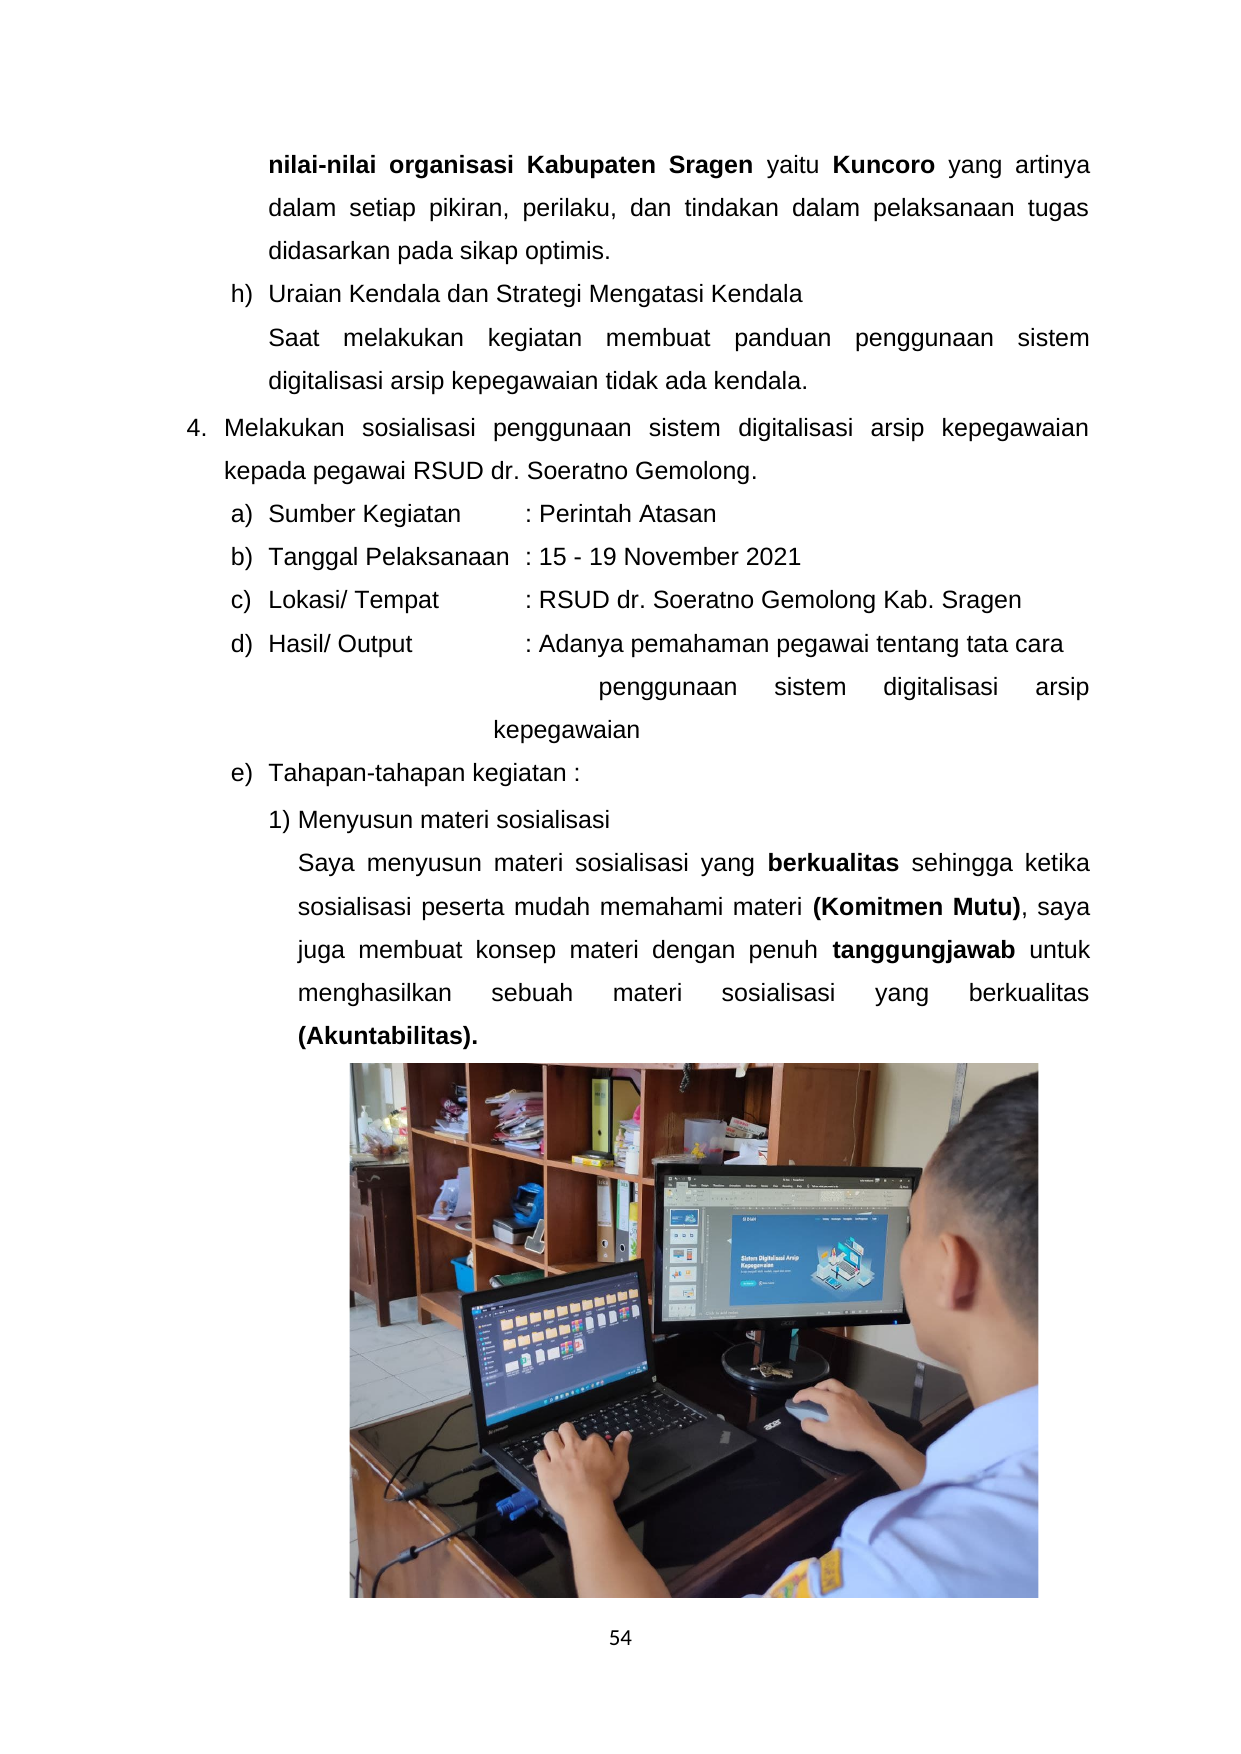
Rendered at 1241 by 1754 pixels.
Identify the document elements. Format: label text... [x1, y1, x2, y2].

list Hasil/ Output : Adanya pemahaman pegawai tentang tata cara [231, 628, 1090, 657]
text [268, 150, 1090, 265]
list Tahapan-tahapan kegiatan : [231, 758, 1090, 787]
list Sumber Kegiatan : Perintah Atasan [231, 499, 1090, 528]
list Tanggal Pelaksanaan : 15 - 19 November 2021 [231, 542, 1090, 571]
text Saya menyusun materi sosialisasi yang berkualitas sehingga ketika sosialisasi peserta mudah memahami materi (Komitmen Mutu), saya juga membuat konsep materi dengan penuh tanggungjawab untuk menghasilkan sebuah materi sosialisasi yang berkualitas (Akuntabilitas). [298, 848, 1090, 1049]
subtitle Melakukan sosialisasi penggunaan sistem digitalisasi arsip kepegawaian kepada pegawai RSUD dr. Soeratno Gemolong. [186, 413, 1090, 485]
list Saat melakukan kegiatan membuat panduan penggunaan sistem digitalisasi arsip kepegawaian tidak ada kendala. [268, 322, 1090, 394]
subtitle Menyusun materi sosialisasi [268, 805, 1090, 834]
list Uraian Kendala dan Strategi Mengatasi Kendala [231, 279, 1090, 308]
list Lokasi/ Tempat : RSUD dr. Soeratno Gemolong Kab. Sragen [231, 585, 1090, 614]
picture [349, 1063, 1039, 1598]
list penggunaan sistem digitalisasi arsip kepegawaian [493, 672, 1090, 743]
